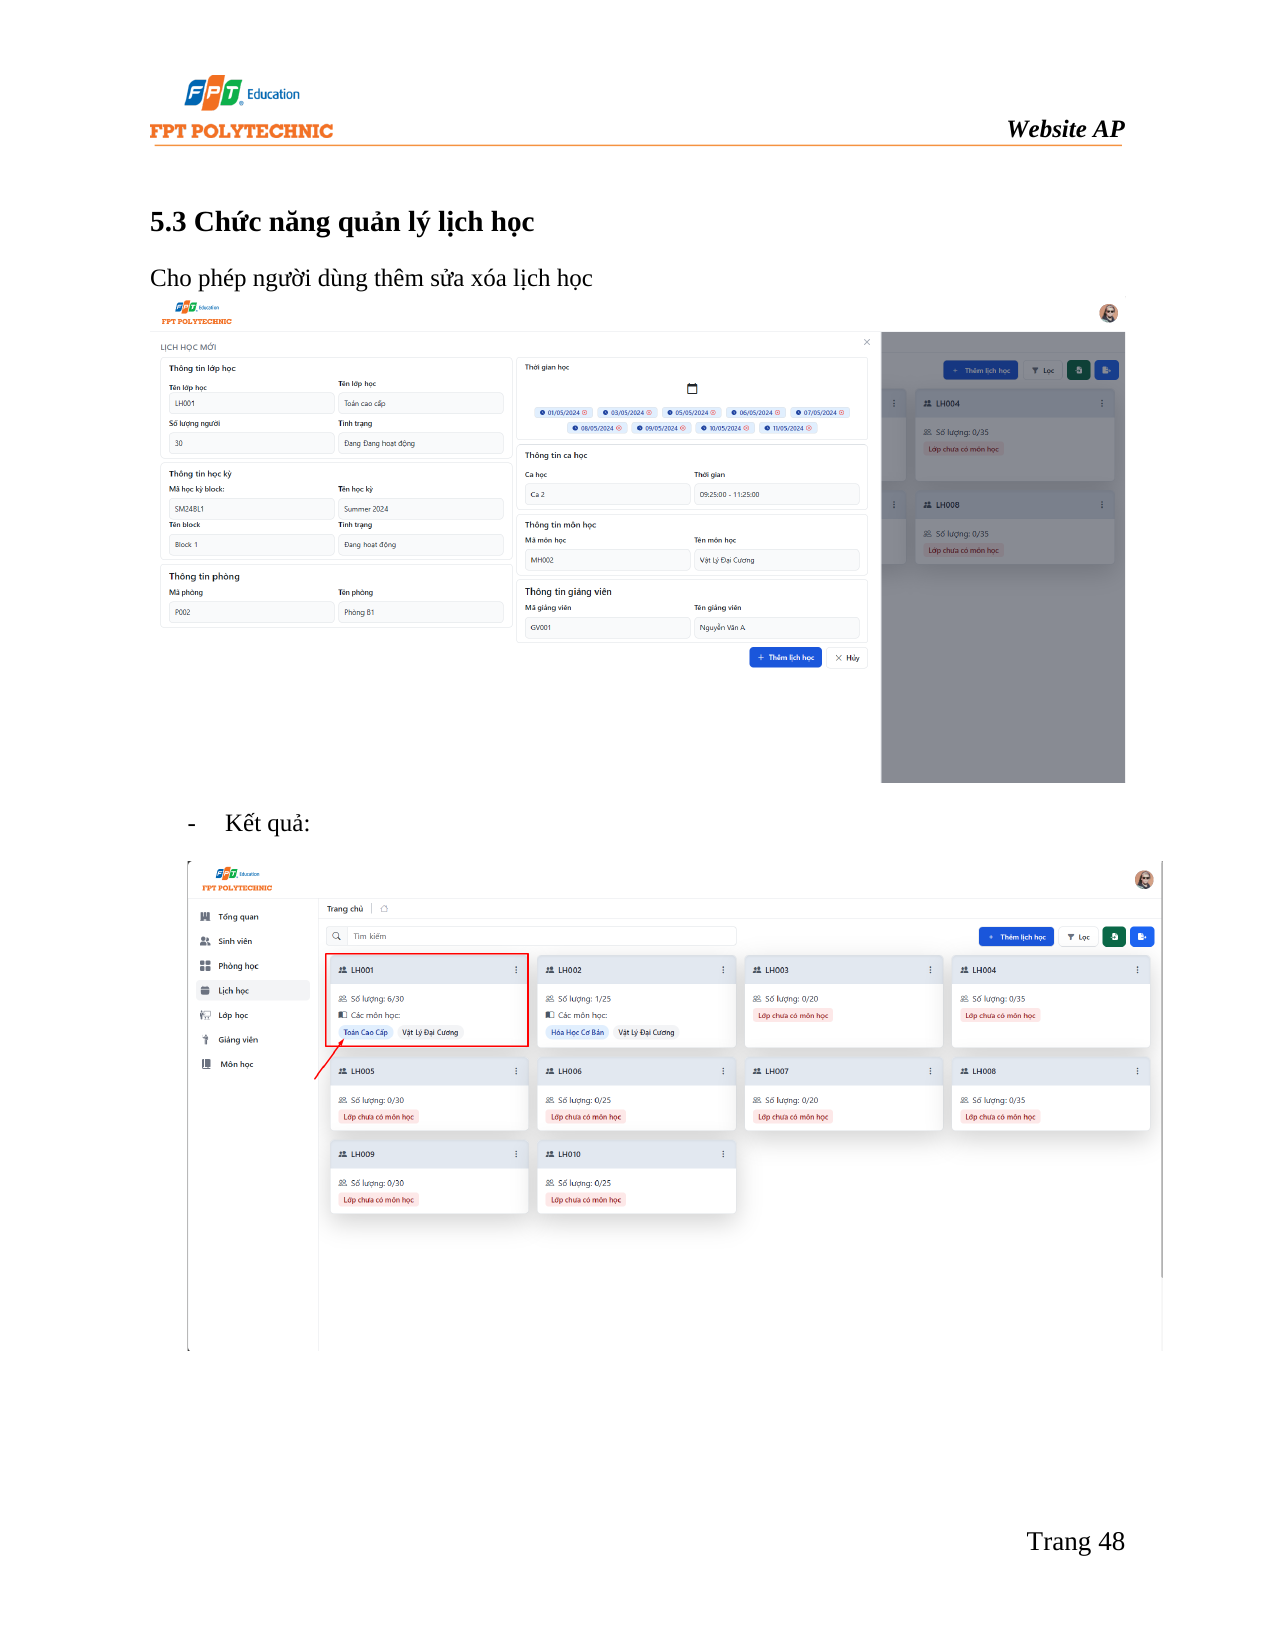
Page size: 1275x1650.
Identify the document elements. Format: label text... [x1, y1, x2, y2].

picture [150, 75, 333, 138]
text 5.3 Chức năng quản lý lịch học [150, 204, 1125, 237]
list Kết quả: [187, 808, 1125, 837]
picture [150, 296, 1125, 783]
picture [187, 861, 1163, 1351]
text Cho phép người dùng thêm sửa xóa lịch học [150, 263, 1125, 296]
